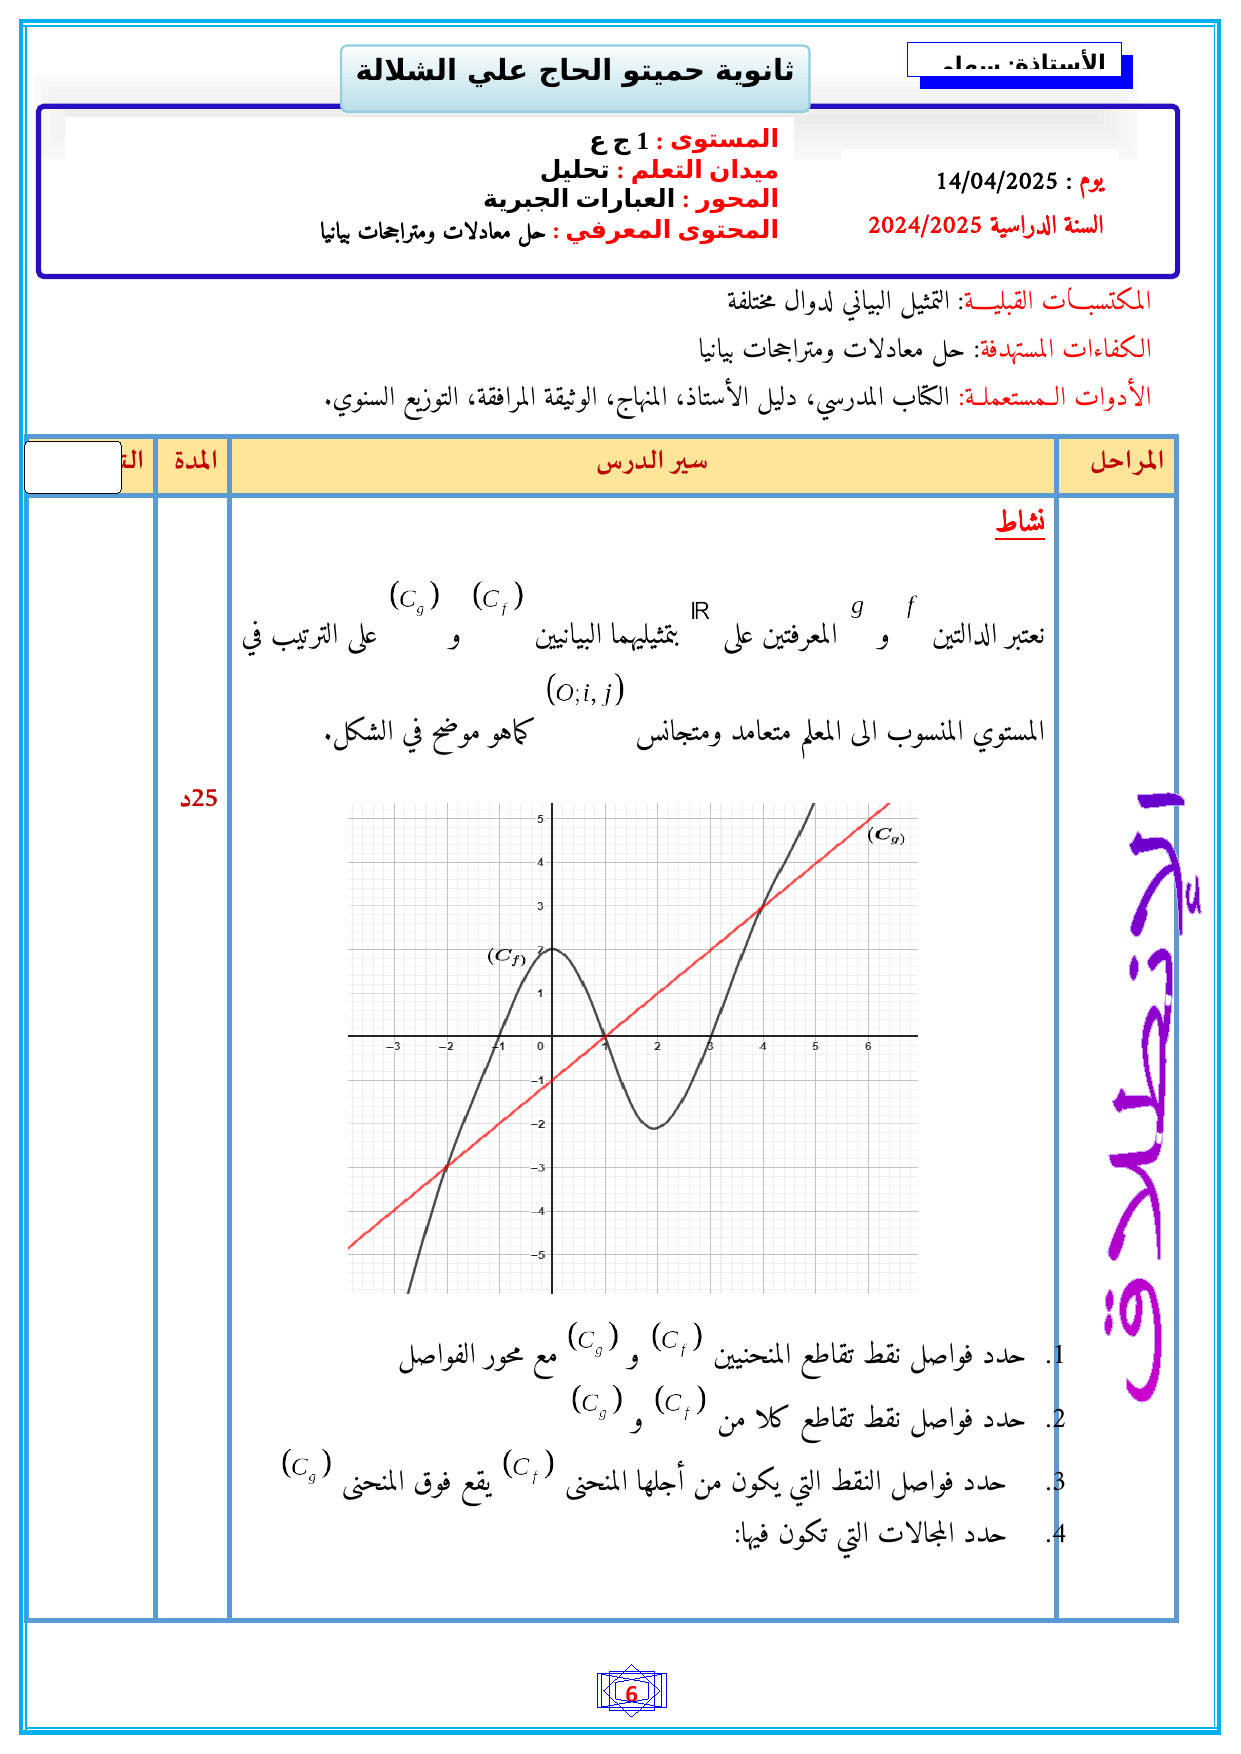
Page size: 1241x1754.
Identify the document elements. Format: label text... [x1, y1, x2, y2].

table_cell [1059, 498, 1174, 1618]
text الأدوات الــمستعملــة: الكتاب المدرسي، دليل الأستاذ، المنهاج، الوثيقة المرافقة، التوزيع السنوي. [65, 374, 1152, 422]
text المكتسبـات القبليـــة: التمثيل البياني لدوال مختلفة [65, 280, 1152, 327]
picture [348, 803, 918, 1294]
table_cell [29, 498, 153, 1618]
table_header التوجيهات [29, 439, 153, 493]
table_header المراحل [1059, 439, 1174, 493]
table_cell 25د 15د 20د 15د [158, 498, 227, 1618]
table_header المدة [158, 439, 227, 493]
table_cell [232, 498, 1054, 1618]
text الكفاءات المستهدفة: حل معادلات ومتراجحات بيانيا [65, 327, 1152, 374]
table_header سير الدرس [232, 439, 1054, 493]
